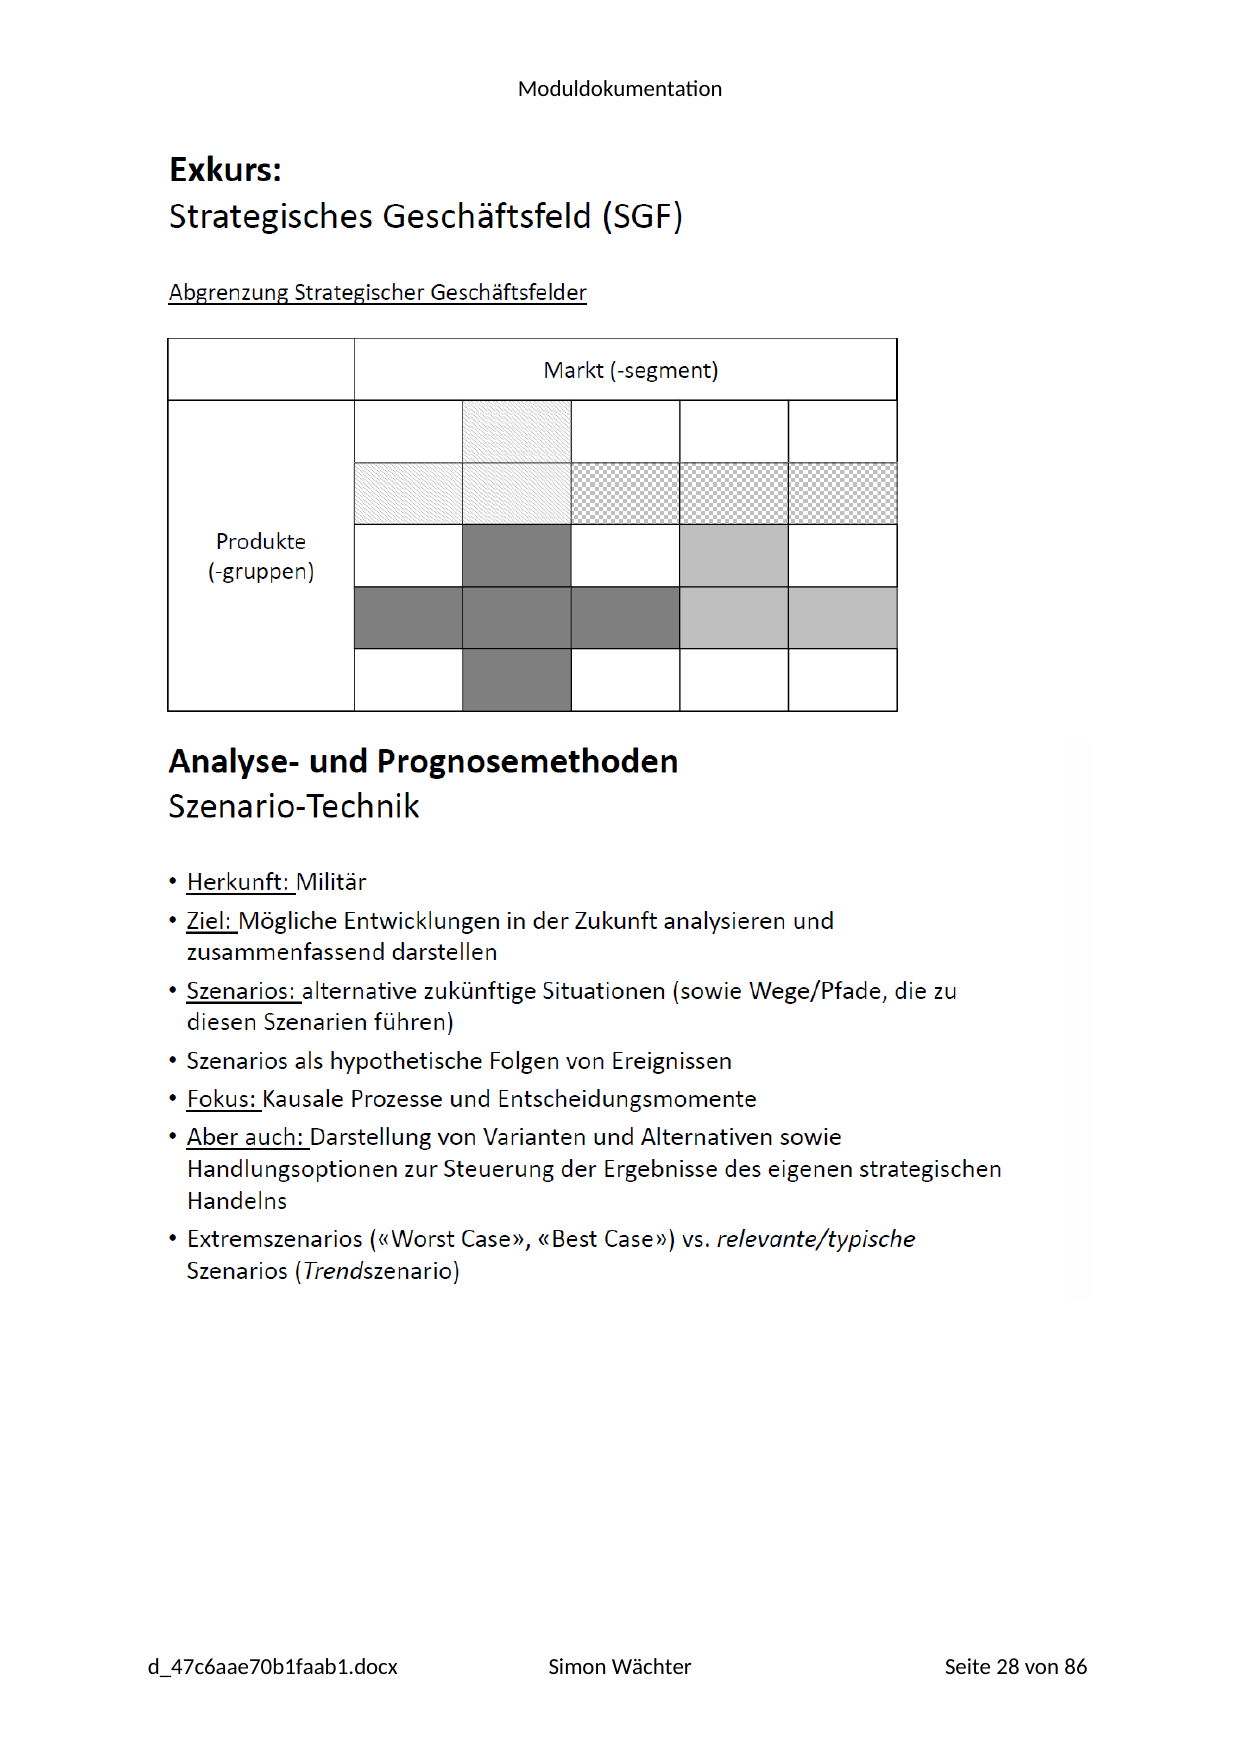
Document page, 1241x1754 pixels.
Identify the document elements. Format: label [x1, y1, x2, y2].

picture [147, 147, 1093, 723]
picture [147, 741, 1093, 1301]
